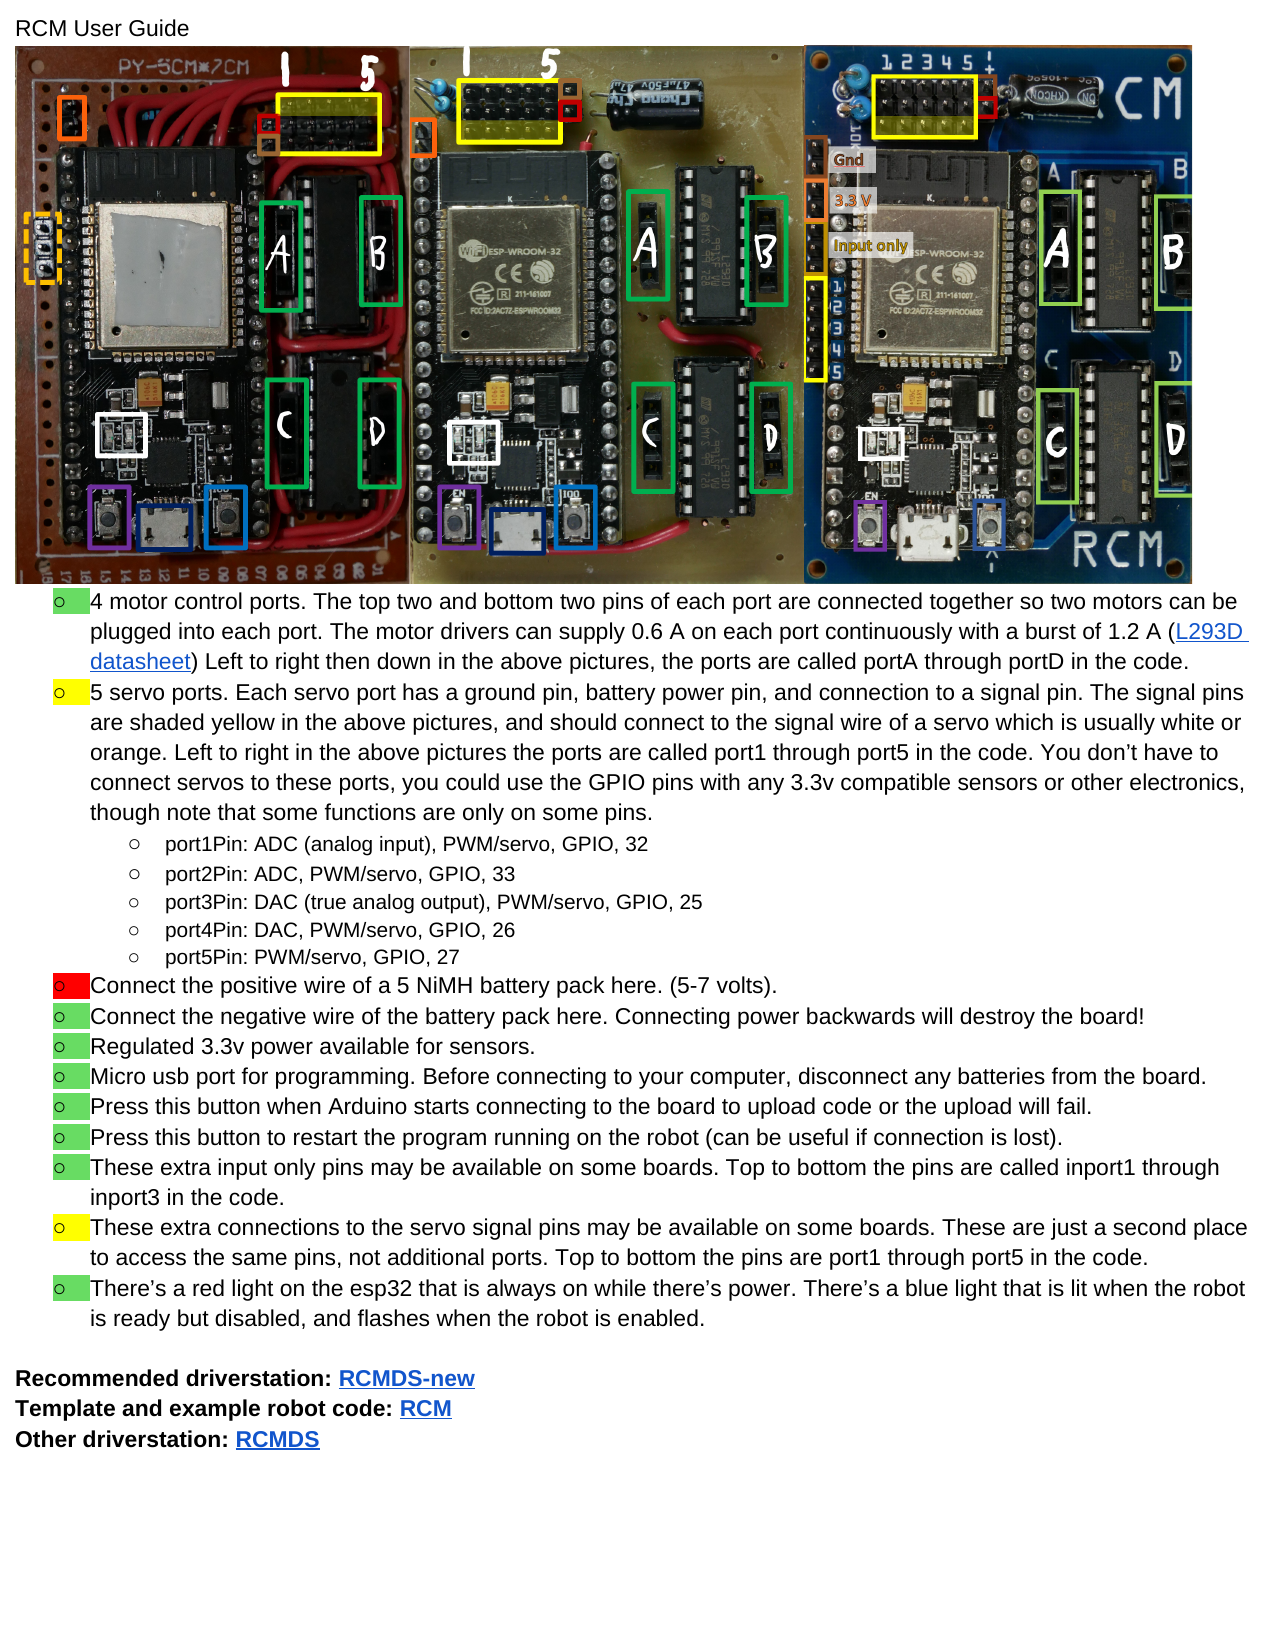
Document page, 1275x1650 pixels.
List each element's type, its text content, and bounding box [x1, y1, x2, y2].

list Press this button to restart the program running on the robot (can be useful if connection is lost). [52, 1123, 1260, 1150]
list Connect the negative wire of the battery pack here. Connecting power backwards will destroy the board! [90, 1003, 1260, 1029]
list Press this button when Arduino starts connecting to the board to upload code or the upload will fail. [90, 1093, 1260, 1120]
list Micro usb port for programming. Before connecting to your computer, disconnect any batteries from the board. [90, 1063, 1260, 1089]
text Template and example robot code: RCM [15, 1395, 1260, 1422]
list port1Pin: ADC (analog input), PWM/servo, GPIO, 32 [127, 829, 1260, 856]
list port5Pin: PWM/servo, GPIO, 27 [127, 945, 1260, 969]
list Regulated 3.3v power available for sensors. [90, 1033, 1260, 1059]
list Connect the positive wire of a 5 NiMH battery pack here. (5-7 volts). [52, 972, 1260, 999]
list 5 servo ports. Each servo port has a ground pin, battery power pin, and connection to a signal pin. The signal pins are shaded yellow in the above pictures, and should connect to the signal wire of a servo which is usually white or orange. Left to right in the above pictures the ports are called port1 through port5 in the code. You don’t have to connect servos to these ports, you could use the GPIO pins with any 3.3v compatible sensors or other electronics, though note that some functions are only on some pins. [52, 678, 1260, 826]
list port4Pin: DAC, PWM/servo, GPIO, 26 [127, 917, 1260, 941]
list These extra connections to the servo signal pins may be available on some boards. These are just a second place to access the same pins, not additional ports. Top to bottom the pins are port1 through port5 in the code. [52, 1214, 1260, 1271]
text Recommended driverstation: RCMDS-new [15, 1365, 1260, 1392]
text Other driverstation: RCMDS [15, 1426, 1260, 1452]
picture [15, 45, 1193, 584]
list There’s a red light on the esp32 that is always on while there’s power. There’s a blue light that is lit when the robot is ready but disabled, and flashes when the robot is enabled. [52, 1274, 1260, 1331]
list port2Pin: ADC, PWM/servo, GPIO, 33 [127, 860, 1260, 886]
list port3Pin: DAC (true analog output), PWM/servo, GPIO, 25 [127, 890, 1260, 914]
list These extra input only pins may be available on some boards. Top to bottom the pins are called inport1 through inport3 in the code. [52, 1154, 1260, 1210]
list 4 motor control ports. The top two and bottom two pins of each port are connected together so two motors can be plugged into each port. The motor drivers can supply 0.6 A on each port continuously with a burst of 1.2 A (L293D datasheet) Left to right then down in the above pictures, the ports are called portA through portD in the code. [52, 588, 1260, 675]
text RCM User Guide [15, 15, 1260, 41]
